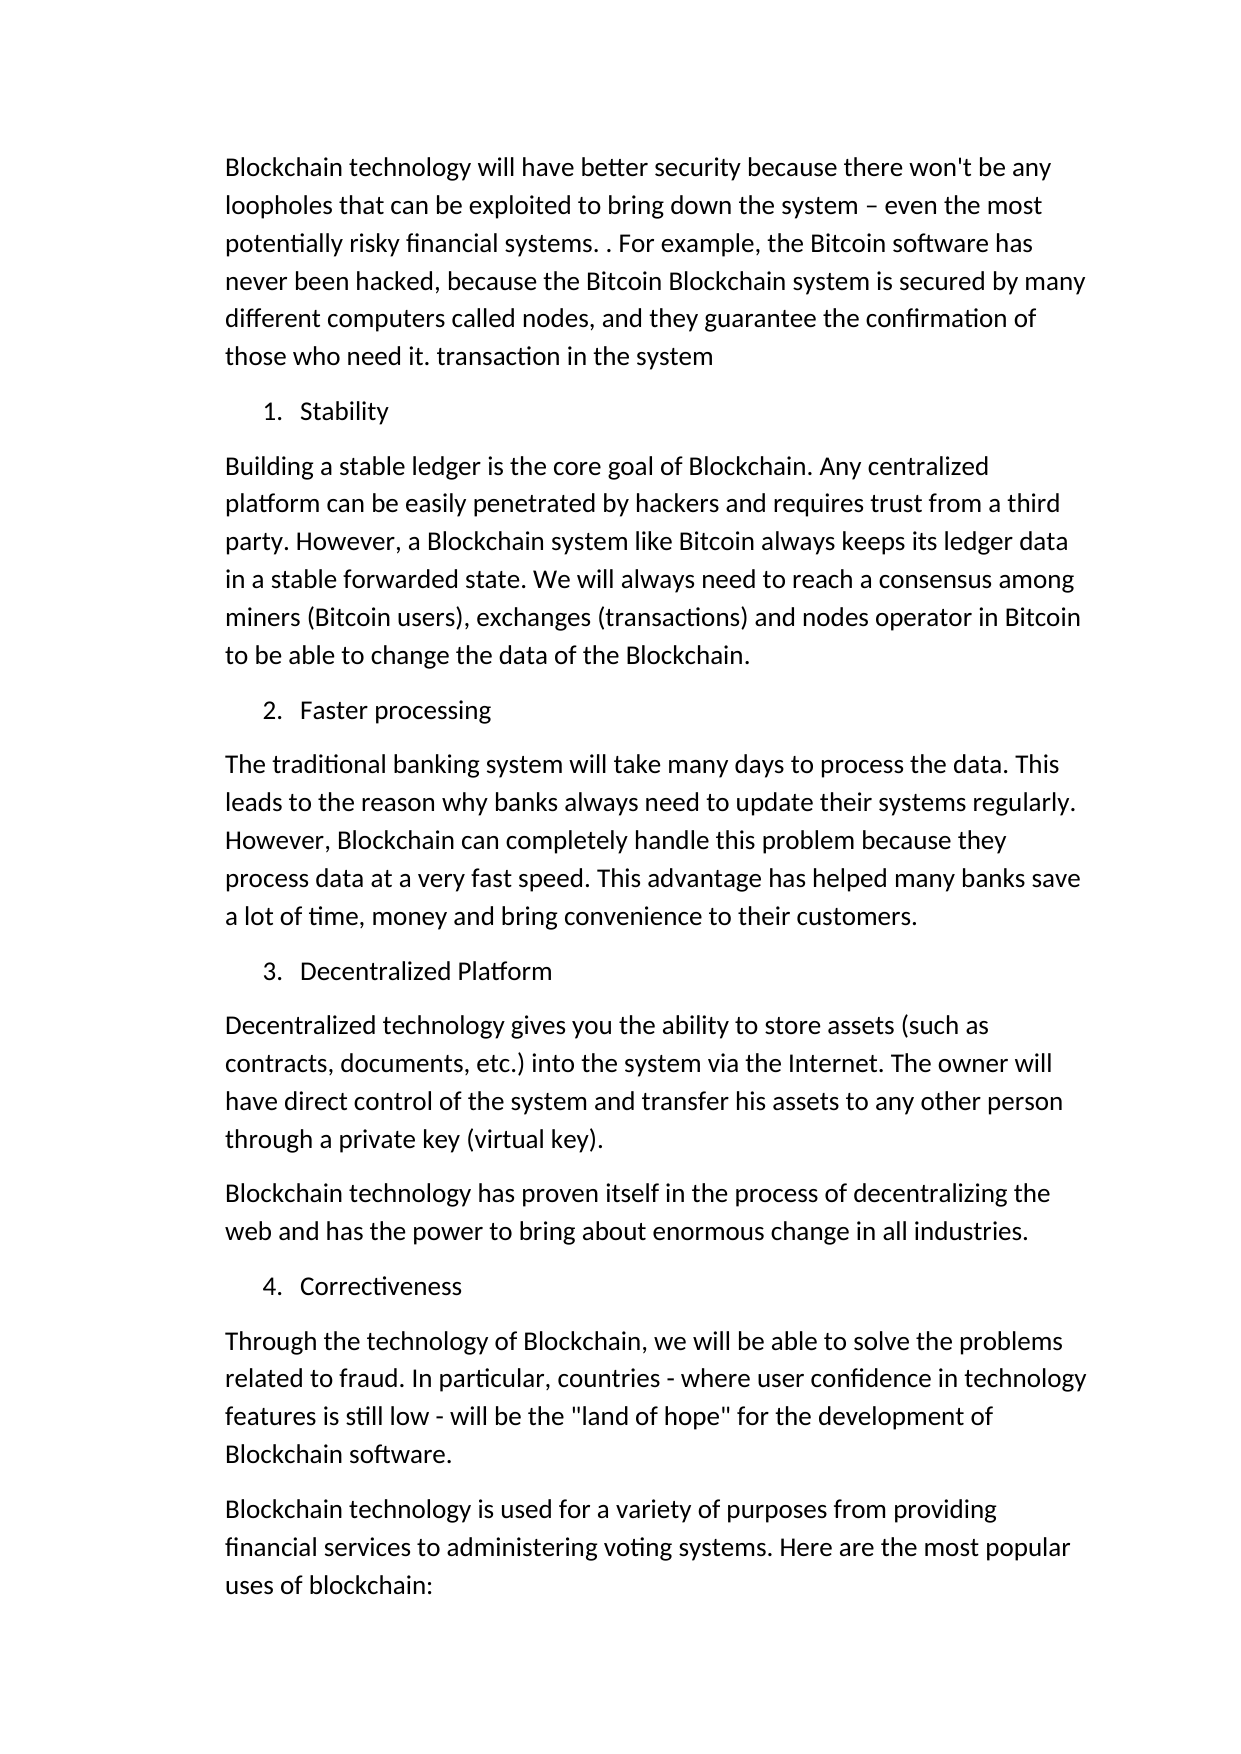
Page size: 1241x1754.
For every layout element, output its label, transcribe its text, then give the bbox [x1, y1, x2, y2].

list Stability [262, 394, 1090, 427]
text Through the technology of Blockchain, we will be able to solve the problems related to fraud. In particular, countries - where user confidence in technology features is still low - will be the "land of hope" for the development of Blockchain software. [225, 1324, 1090, 1471]
text Decentralized technology gives you the ability to store assets (such as contracts, documents, etc.) into the system via the Internet. The owner will have direct control of the system and transfer his assets to any other person through a private key (virtual key). [225, 1008, 1090, 1155]
text Blockchain technology has proven itself in the process of decentralizing the web and has the power to bring about enormous change in all industries. [225, 1177, 1090, 1248]
list Decentralized Platform [262, 954, 1090, 987]
text The traditional banking system will take many days to process the data. This leads to the reason why banks always need to update their systems regularly. However, Blockchain can completely handle this problem because they process data at a very fast speed. This advantage has helped many banks save a lot of time, money and bring convenience to their customers. [225, 747, 1090, 932]
text Blockchain technology will have better security because there won't be any loopholes that can be exploited to bring down the system – even the most potentially risky financial systems. . For example, the Bitcoin software has never been hacked, because the Bitcoin Blockchain system is secured by many different computers called nodes, and they guarantee the confirmation of those who need it. transaction in the system [225, 150, 1090, 373]
text Building a stable ledger is the core goal of Blockchain. Any centralized platform can be easily penetrated by hackers and requires trust from a third party. However, a Blockchain system like Bitcoin always keeps its ledger data in a stable forwarded state. We will always need to reach a consensus among miners (Bitcoin users), exchanges (transactions) and nodes operator in Bitcoin to be able to change the data of the Blockchain. [225, 449, 1090, 671]
list Faster processing [262, 693, 1090, 726]
text Blockchain technology is used for a variety of purposes from providing financial services to administering voting systems. Here are the most popular uses of blockchain: [225, 1492, 1090, 1601]
list Correctiveness [262, 1269, 1090, 1302]
